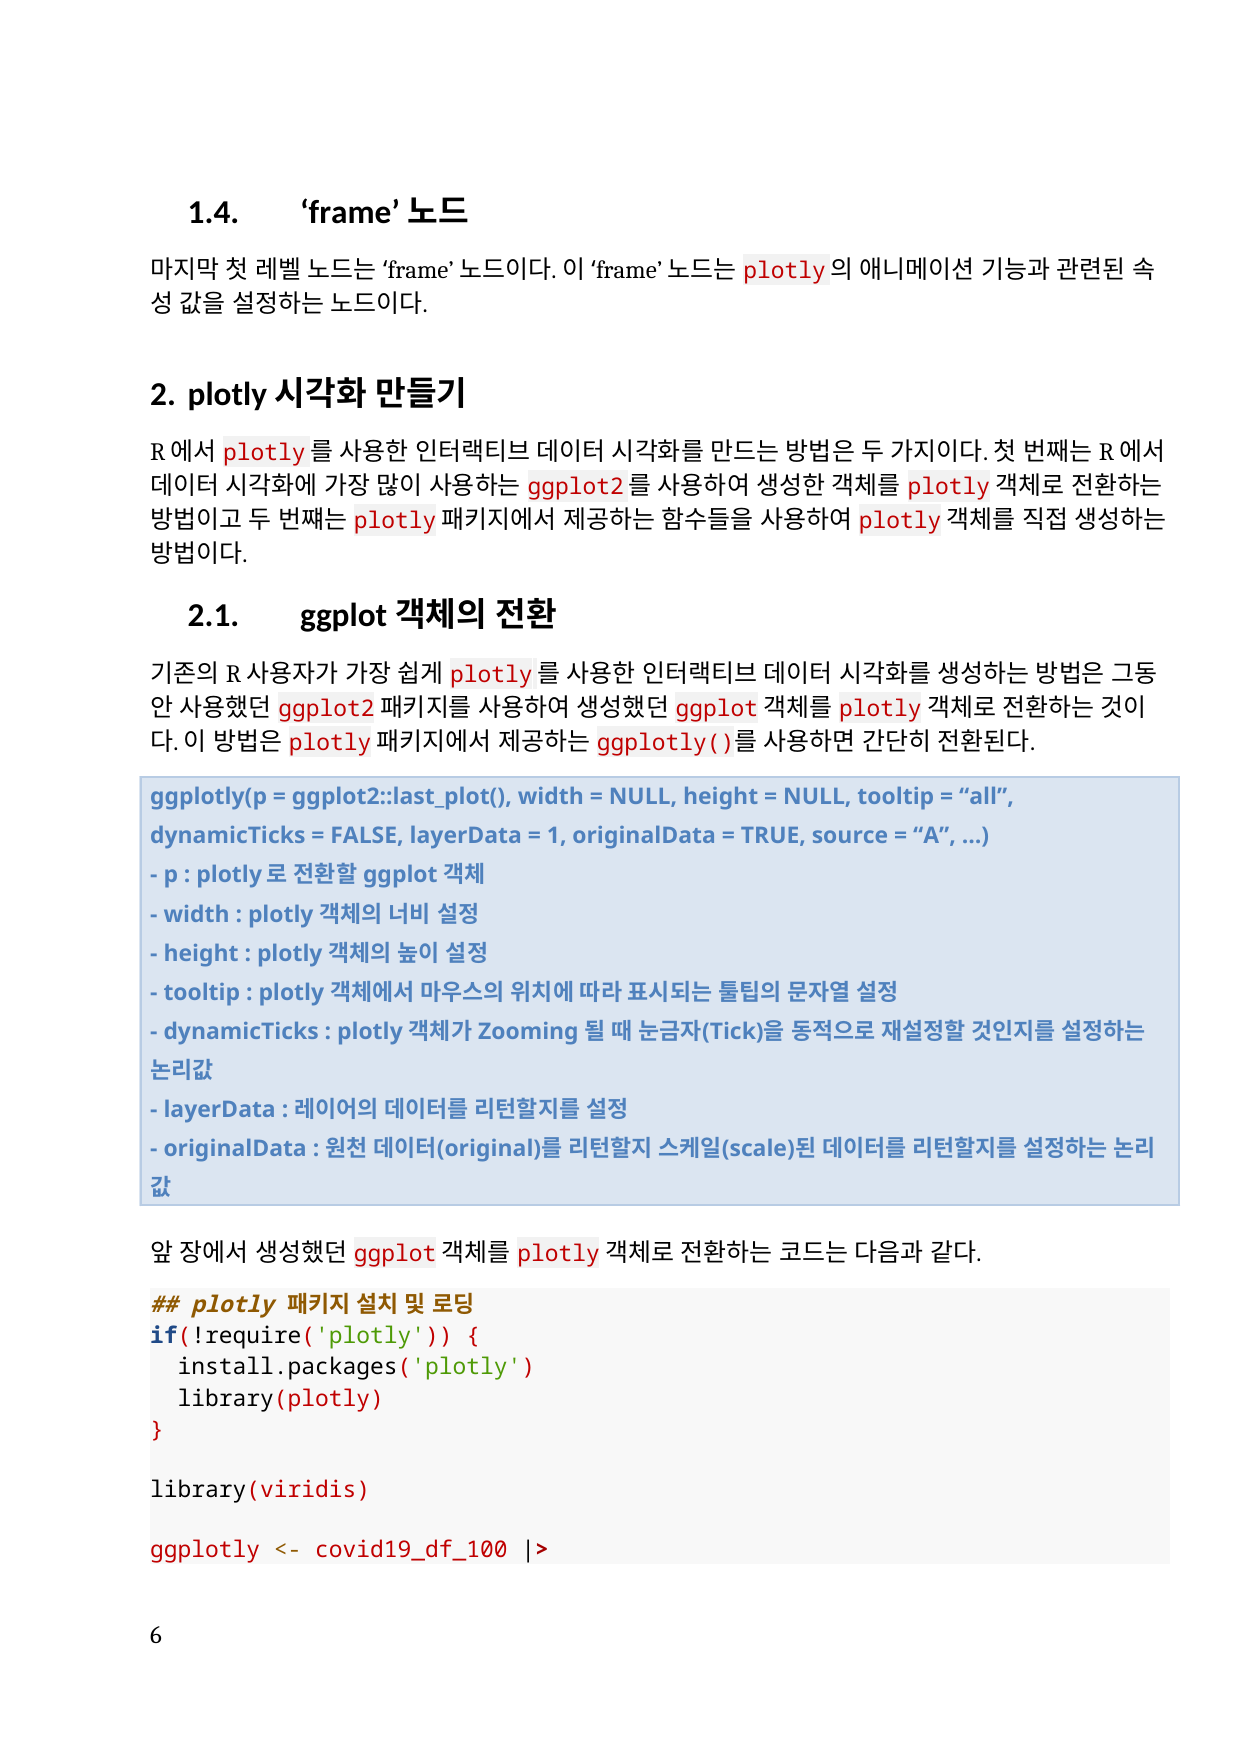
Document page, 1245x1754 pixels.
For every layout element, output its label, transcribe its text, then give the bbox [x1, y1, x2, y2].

subtitle ‘frame’ 노드 [187, 187, 1170, 233]
text 앞 장에서 생성했던 ggplot 객체를 plotly 객체로 전환하는 코드는 다음과 같다. [150, 1235, 1170, 1269]
text 마지막 첫 레벨 노드는 ‘frame’ 노드이다. 이 ‘frame’ 노드는 plotly의 애니메이션 기능과 관련된 속성 값을 설정하는 노드이다. [150, 252, 1170, 320]
text ggplotly(p = ggplot2::last_plot(), width = NULL, height = NULL, tooltip = “all”, dynamicTicks = FALSE, layerData = 1, originalData = TRUE, source = “A”, …) - p : plotly로 전환할 ggplot 객체 - width : plotly 객체의 너비 설정 - height : plotly 객체의 높이 설정 - tooltip : plotly 객체에서 마우스의 위치에 따라 표시되는 툴팁의 문자열 설정 - dynamicTicks : plotly 객체가 Zooming 될 때 눈금자(Tick)을 동적으로 재설정할 것인지를 설정하는 논리값 - layerData : 레이어의 데이터를 리턴할지를 설정 - originalData : 원천 데이터(original)를 리턴할지 스케일(scale)된 데이터를 리턴할지를 설정하는 논리값 [142, 778, 1178, 1204]
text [150, 1288, 1170, 1564]
text 기존의 R 사용자가 가장 쉽게 plotly를 사용한 인터랙티브 데이터 시각화를 생성하는 방법은 그동안 사용했던 ggplot2 패키지를 사용하여 생성했던 ggplot 객체를 plotly 객체로 전환하는 것이다. 이 방법은 plotly 패키지에서 제공하는 ggplotly()를 사용하면 간단히 전환된다. [150, 655, 1170, 757]
subtitle ggplot 객체의 전환 [187, 591, 1170, 636]
subtitle plotly 시각화 만들기 [150, 370, 1170, 415]
text R에서 plotly를 사용한 인터랙티브 데이터 시각화를 만드는 방법은 두 가지이다. 첫 번째는 R에서 데이터 시각화에 가장 많이 사용하는 ggplot2를 사용하여 생성한 객체를 plotly 객체로 전환하는 방법이고 두 번쨰는 plotly 패키지에서 제공하는 함수들을 사용하여 plotly 객체를 직접 생성하는 방법이다. [150, 434, 1170, 570]
